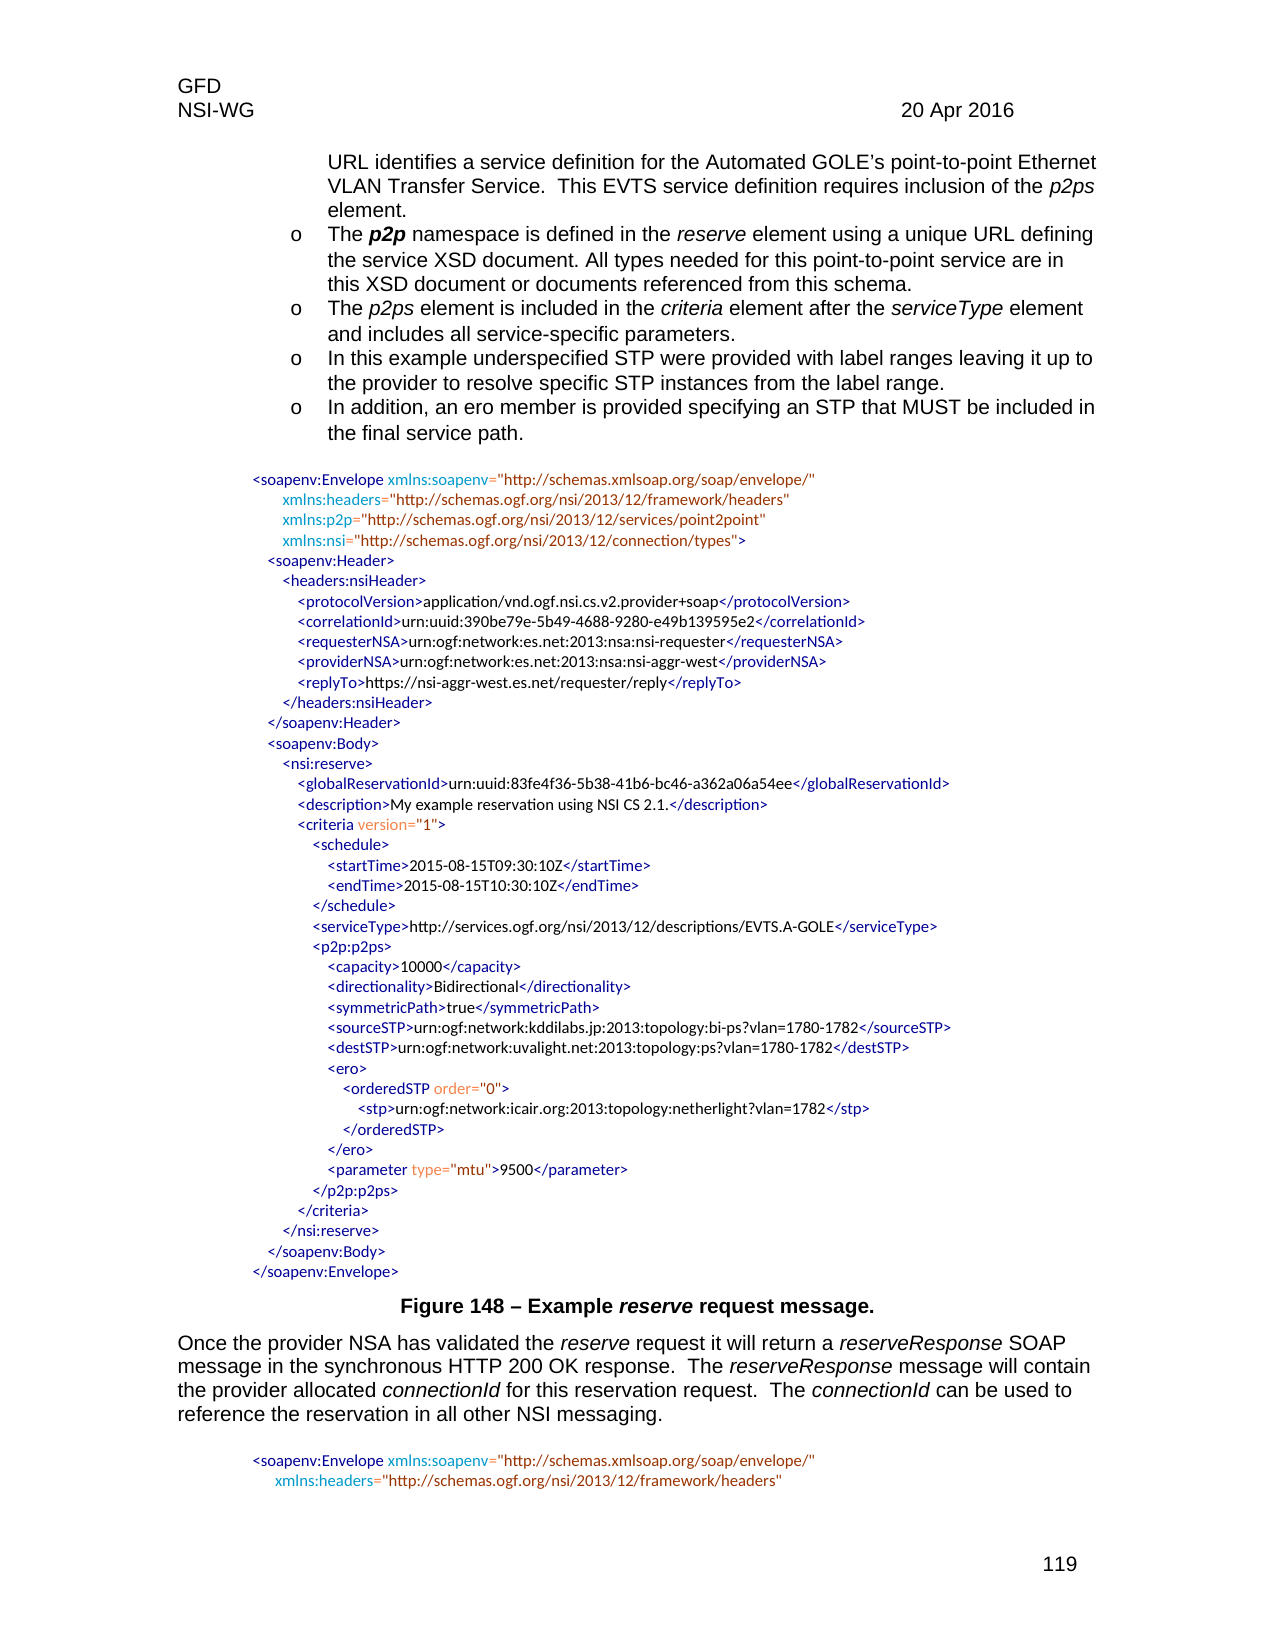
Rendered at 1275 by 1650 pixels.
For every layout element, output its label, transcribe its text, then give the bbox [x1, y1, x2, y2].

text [252, 1450, 1098, 1491]
text <soapenv:Envelope xmlns:soapenv="http://schemas.xmlsoap.org/soap/envelope/" xmlns:headers="http://schemas.ogf.org/nsi/2013/12/framework/headers" xmlns:p2p="http://schemas.ogf.org/nsi/2013/12/services/point2point" xmlns:nsi="http://schemas.ogf.org/nsi/2013/12/connection/types"> <soapenv:Header> <headers:nsiHeader> <protocolVersion>application/vnd.ogf.nsi.cs.v2.provider+soap</protocolVersion> <correlationId>urn:uuid:390be79e-5b49-4688-9280-e49b139595e2</correlationId> <requesterNSA>urn:ogf:network:es.net:2013:nsa:nsi-requester</requesterNSA> <providerNSA>urn:ogf:network:es.net:2013:nsa:nsi-aggr-west</providerNSA> <replyTo>https://nsi-aggr-west.es.net/requester/reply</replyTo> </headers:nsiHeader> </soapenv:Header> <soapenv:Body> <nsi:reserve> <globalReservationId>urn:uuid:83fe4f36-5b38-41b6-bc46-a362a06a54ee</globalReservationId> <description>My example reservation using NSI CS 2.1.</description> <criteria version="1"> <schedule> <startTime>2015-08-15T09:30:10Z</startTime> <endTime>2015-08-15T10:30:10Z</endTime> </schedule> <serviceType>http://services.ogf.org/nsi/2013/12/descriptions/EVTS.A-GOLE</serviceType> <p2p:p2ps> <capacity>10000</capacity> <directionality>Bidirectional</directionality> <symmetricPath>true</symmetricPath> <sourceSTP>urn:ogf:network:kddilabs.jp:2013:topology:bi-ps?vlan=1780-1782</sourceSTP> <destSTP>urn:ogf:network:uvalight.net:2013:topology:ps?vlan=1780-1782</destSTP> <ero> <orderedSTP order="0"> <stp>urn:ogf:network:icair.org:2013:topology:netherlight?vlan=1782</stp> </orderedSTP> </ero> <parameter type="mtu">9500</parameter> </p2p:p2ps> </criteria> </nsi:reserve> </soapenv:Body> </soapenv:Envelope> [252, 469, 1098, 1281]
list The p2ps element is included in the criteria element after the serviceType element and includes all service-specific parameters. [290, 296, 1098, 345]
list In addition, an ero member is provided specifying an STP that MUST be included in the final service path. [290, 395, 1098, 445]
text Once the provider NSA has validated the reserve request it will return a reserveResponse SOAP message in the synchronous HTTP 200 OK response. The reserveResponse message will contain the provider allocated connectionId for this reservation request. The connectionId can be used to reference the reservation in all other NSI messaging. [177, 1330, 1098, 1426]
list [290, 150, 1098, 222]
list The p2p namespace is defined in the reserve element using a unique URL defining the service XSD document. All types needed for this point-to-point service are in this XSD document or documents referenced from this schema. [290, 222, 1098, 296]
list In this example underspecified STP were provided with label ranges leaving it up to the provider to resolve specific STP instances from the label range. [290, 345, 1098, 395]
